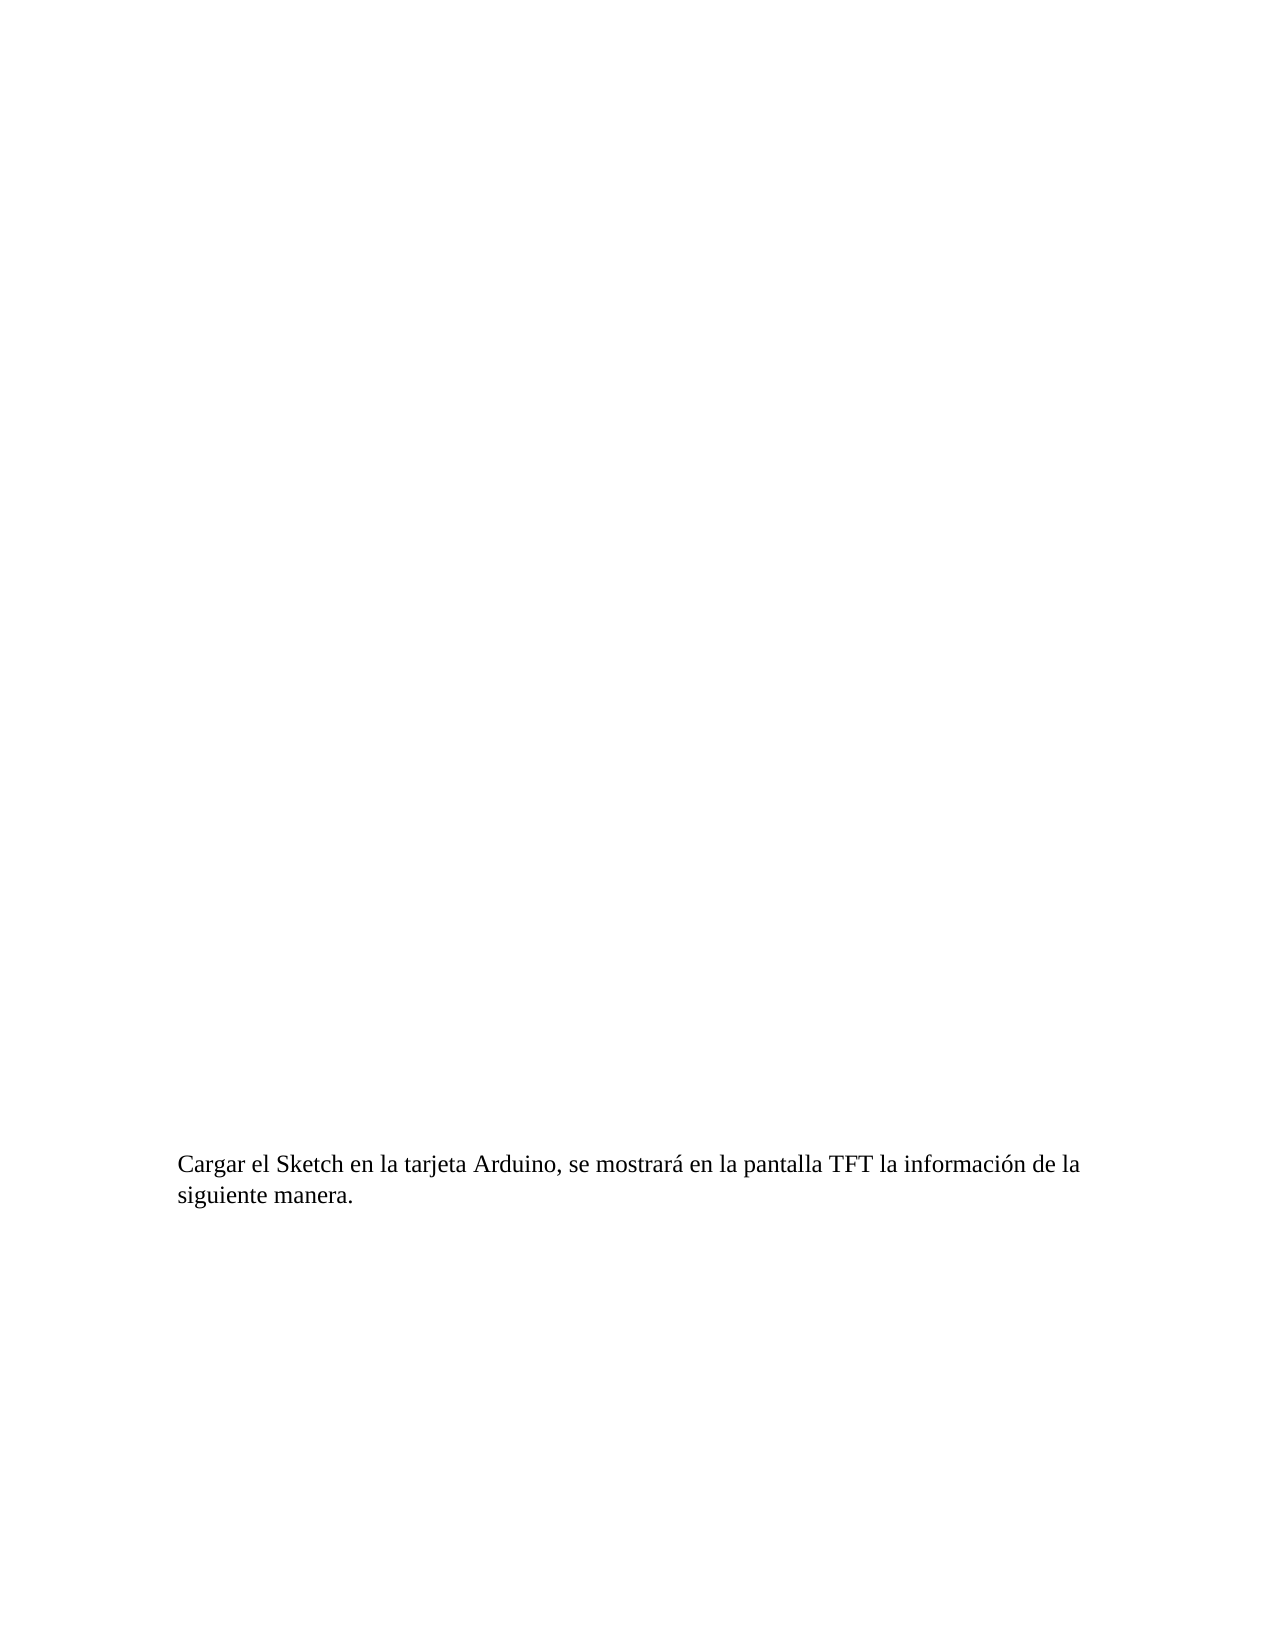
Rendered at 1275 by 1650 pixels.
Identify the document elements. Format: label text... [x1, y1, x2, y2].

text Cargar el Sketch en la tarjeta Arduino, se mostrará en la pantalla TFT la información de la siguiente manera. [177, 1149, 1098, 1209]
